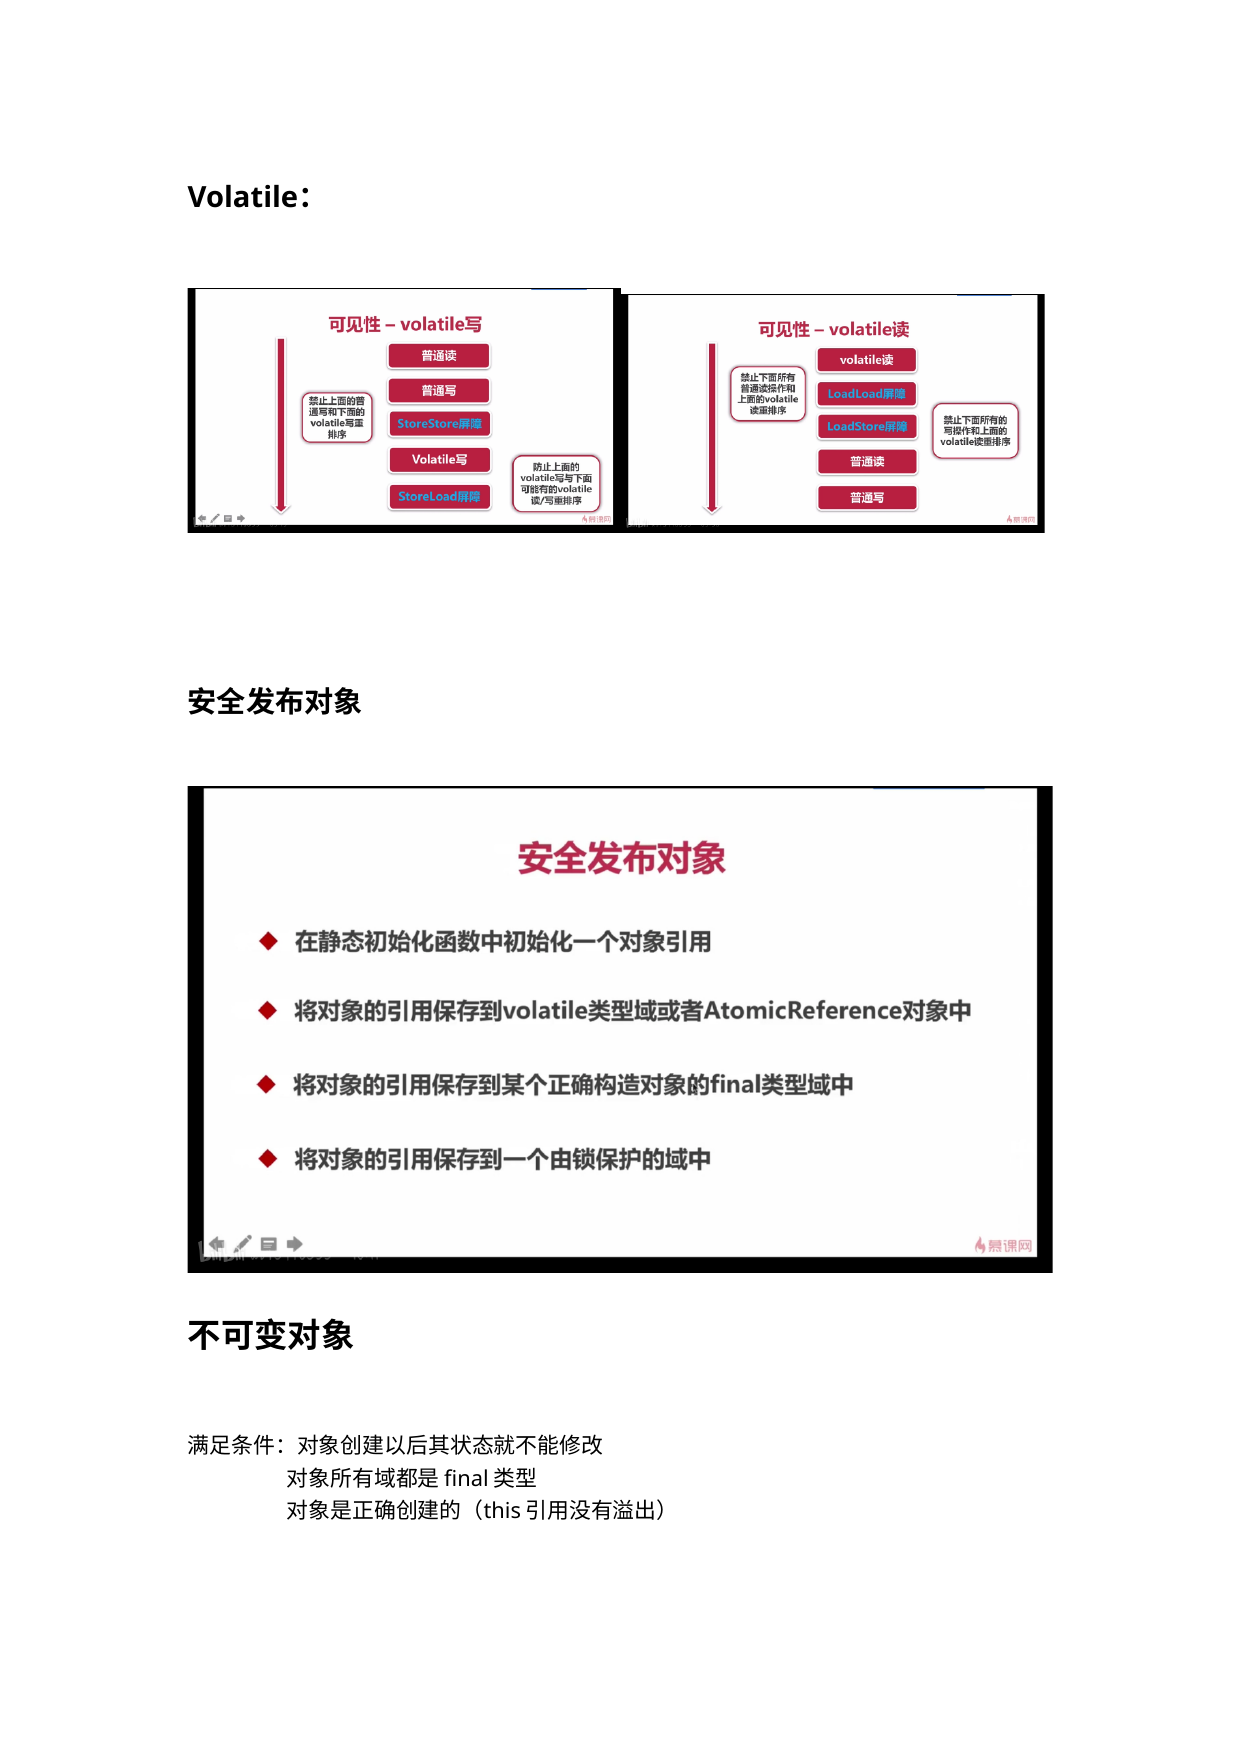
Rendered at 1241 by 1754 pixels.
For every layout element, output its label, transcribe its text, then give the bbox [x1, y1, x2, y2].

picture [187, 786, 1053, 1273]
text 对象是正确创建的（this引用没有溢出） [187, 1493, 1053, 1526]
subtitle Volatile： [187, 162, 1053, 227]
subtitle 安全发布对象 [187, 667, 1053, 732]
text 满足条件：对象创建以后其状态就不能修改 [187, 1428, 1053, 1461]
subtitle 不可变对象 [187, 1301, 1053, 1366]
text 对象所有域都是final类型 [187, 1461, 1053, 1493]
picture [187, 288, 1045, 533]
